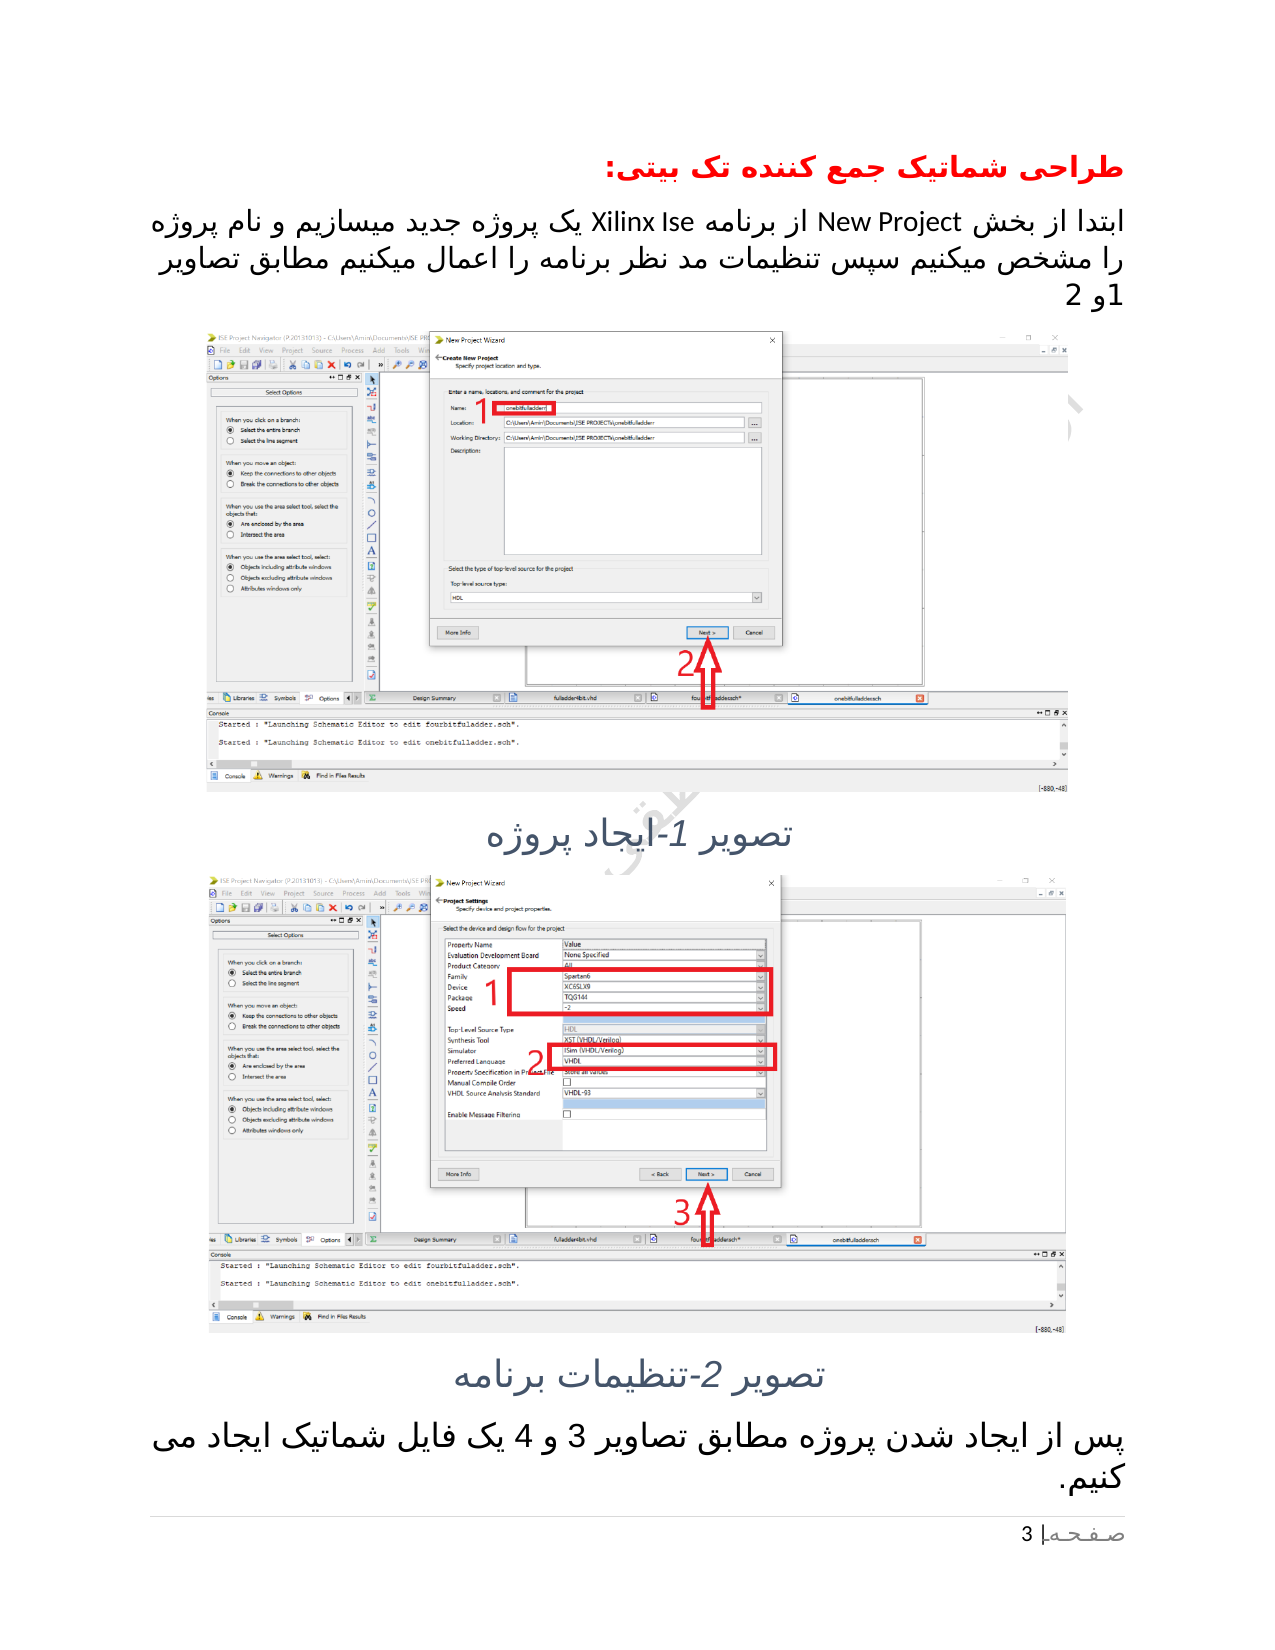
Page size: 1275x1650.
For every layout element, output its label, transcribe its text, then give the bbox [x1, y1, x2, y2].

text طراحی شماتیک جمع کننده تک بیتی: [150, 150, 1125, 184]
text تصویر 2-تنظیمات برنامه [150, 1352, 1125, 1395]
picture [208, 875, 1066, 1333]
text پس از ایجاد شدن پروژه مطابق تصاویر 3 و 4 یک فایل شماتیک ایجاد می کنیم. [150, 1416, 1125, 1496]
picture [206, 331, 1068, 792]
text تصویر 1-ایجاد پروژه [150, 811, 1125, 854]
text ابتدا از بخش New Project از برنامه Xilinx Ise یک پروژه جدید میسازیم و نام پروژه را مشخص میکنیم سپس تنظیمات مد نظر برنامه را اعمال میکنیم مطابق تصاویر 1و 2 [150, 203, 1125, 312]
